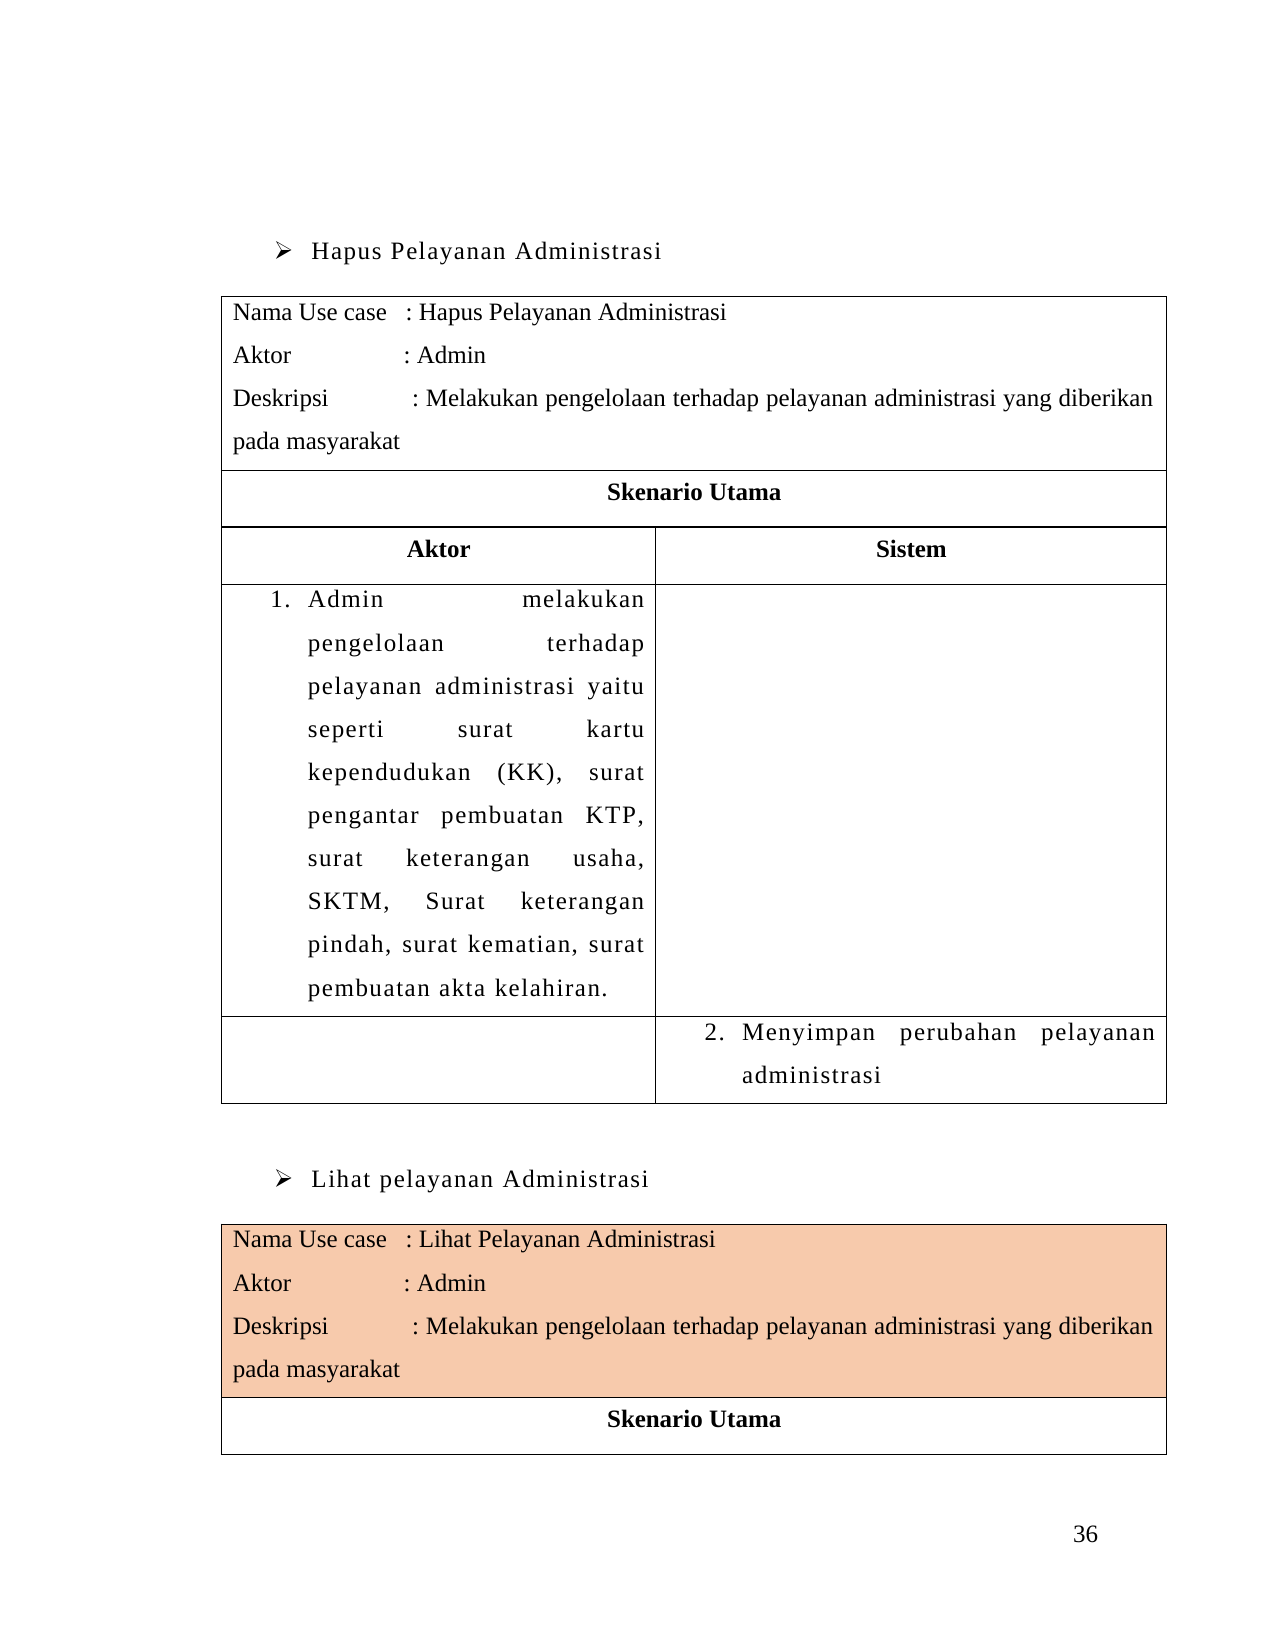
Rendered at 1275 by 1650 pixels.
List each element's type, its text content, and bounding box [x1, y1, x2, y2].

table_cell Skenario Utama [222, 471, 1166, 526]
table_cell Aktor [222, 528, 655, 583]
table_cell Sistem [656, 528, 1166, 583]
table_header Nama Use case : Lihat Pelayanan Administrasi Aktor : Admin Deskripsi : Melakukan pengelolaan terhadap pelayanan administrasi yang diberikan pada masyarakat [222, 1225, 1166, 1397]
table_header Nama Use case : Hapus Pelayanan Administrasi Aktor : Admin Deskripsi : Melakukan pengelolaan terhadap pelayanan administrasi yang diberikan pada masyarakat [222, 297, 1166, 469]
subtitle Hapus Pelayanan Administrasi [274, 236, 1098, 265]
table_cell Skenario Utama [222, 1398, 1166, 1454]
table_cell Admin melakukan pengelolaan terhadap pelayanan administrasi yaitu seperti surat kartu kependudukan (KK), surat pengantar pembuatan KTP, surat keterangan usaha, SKTM, Surat keterangan pindah, surat kematian, surat pembuatan akta kelahiran. [222, 585, 655, 1016]
subtitle Lihat pelayanan Administrasi [274, 1164, 1098, 1192]
table_cell Menyimpan perubahan pelayanan administrasi [656, 1017, 1166, 1103]
table_cell [222, 1017, 655, 1103]
table_cell [656, 585, 1166, 1016]
